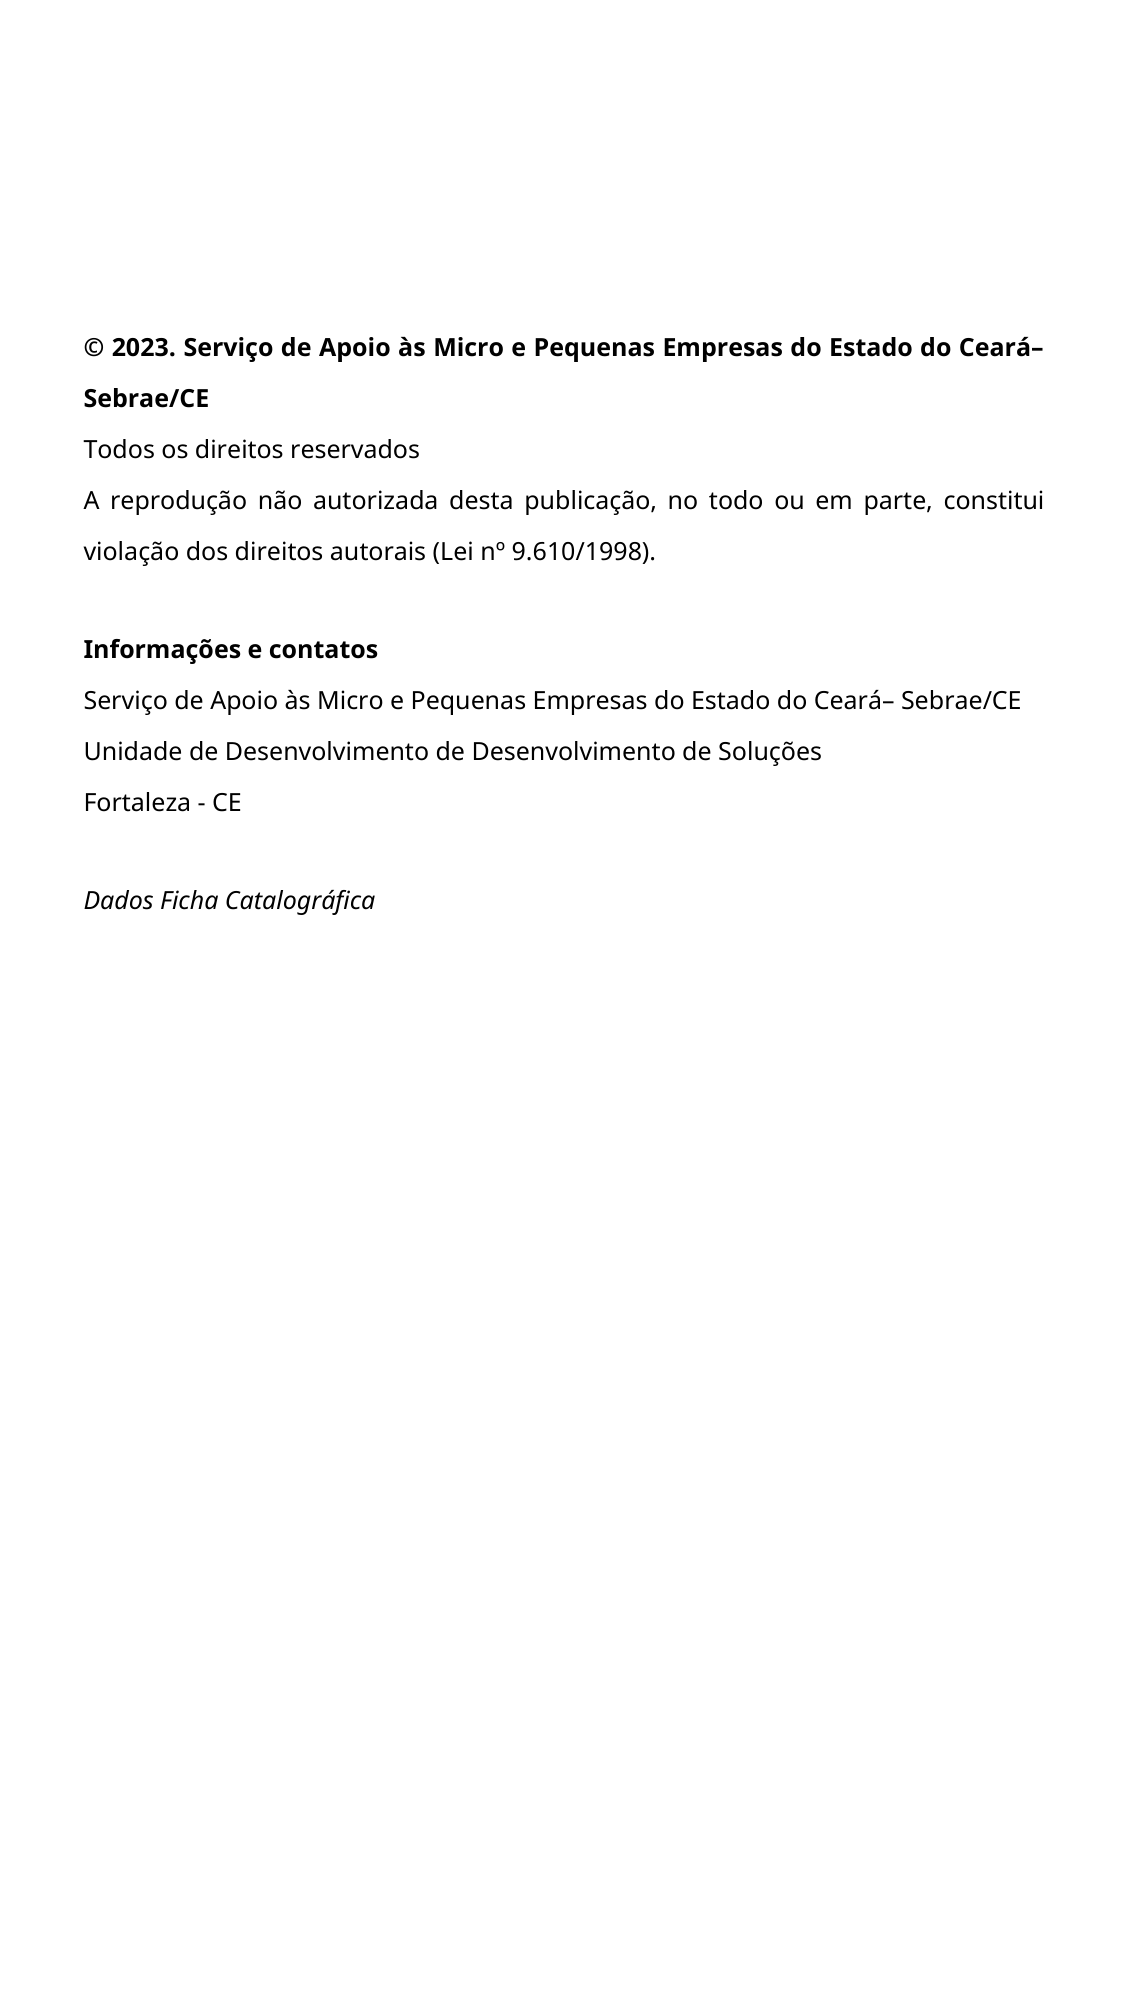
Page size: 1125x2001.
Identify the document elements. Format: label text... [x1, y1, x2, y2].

text Todos os direitos reservados [83, 432, 1046, 466]
text A reprodução não autorizada desta publicação, no todo ou em parte, constitui violação dos direitos autorais (Lei nº 9.610/1998). [83, 483, 1046, 568]
text Unidade de Desenvolvimento de Desenvolvimento de Soluções [83, 734, 1046, 768]
text Informações e contatos [83, 632, 1046, 666]
text © 2023. Serviço de Apoio às Micro e Pequenas Empresas do Estado do Ceará– Sebrae/CE [83, 329, 1046, 415]
text Serviço de Apoio às Micro e Pequenas Empresas do Estado do Ceará– Sebrae/CE [83, 683, 1046, 717]
text Fortaleza - CE [83, 785, 1046, 819]
text Dados Ficha Catalográfica [83, 883, 1046, 917]
